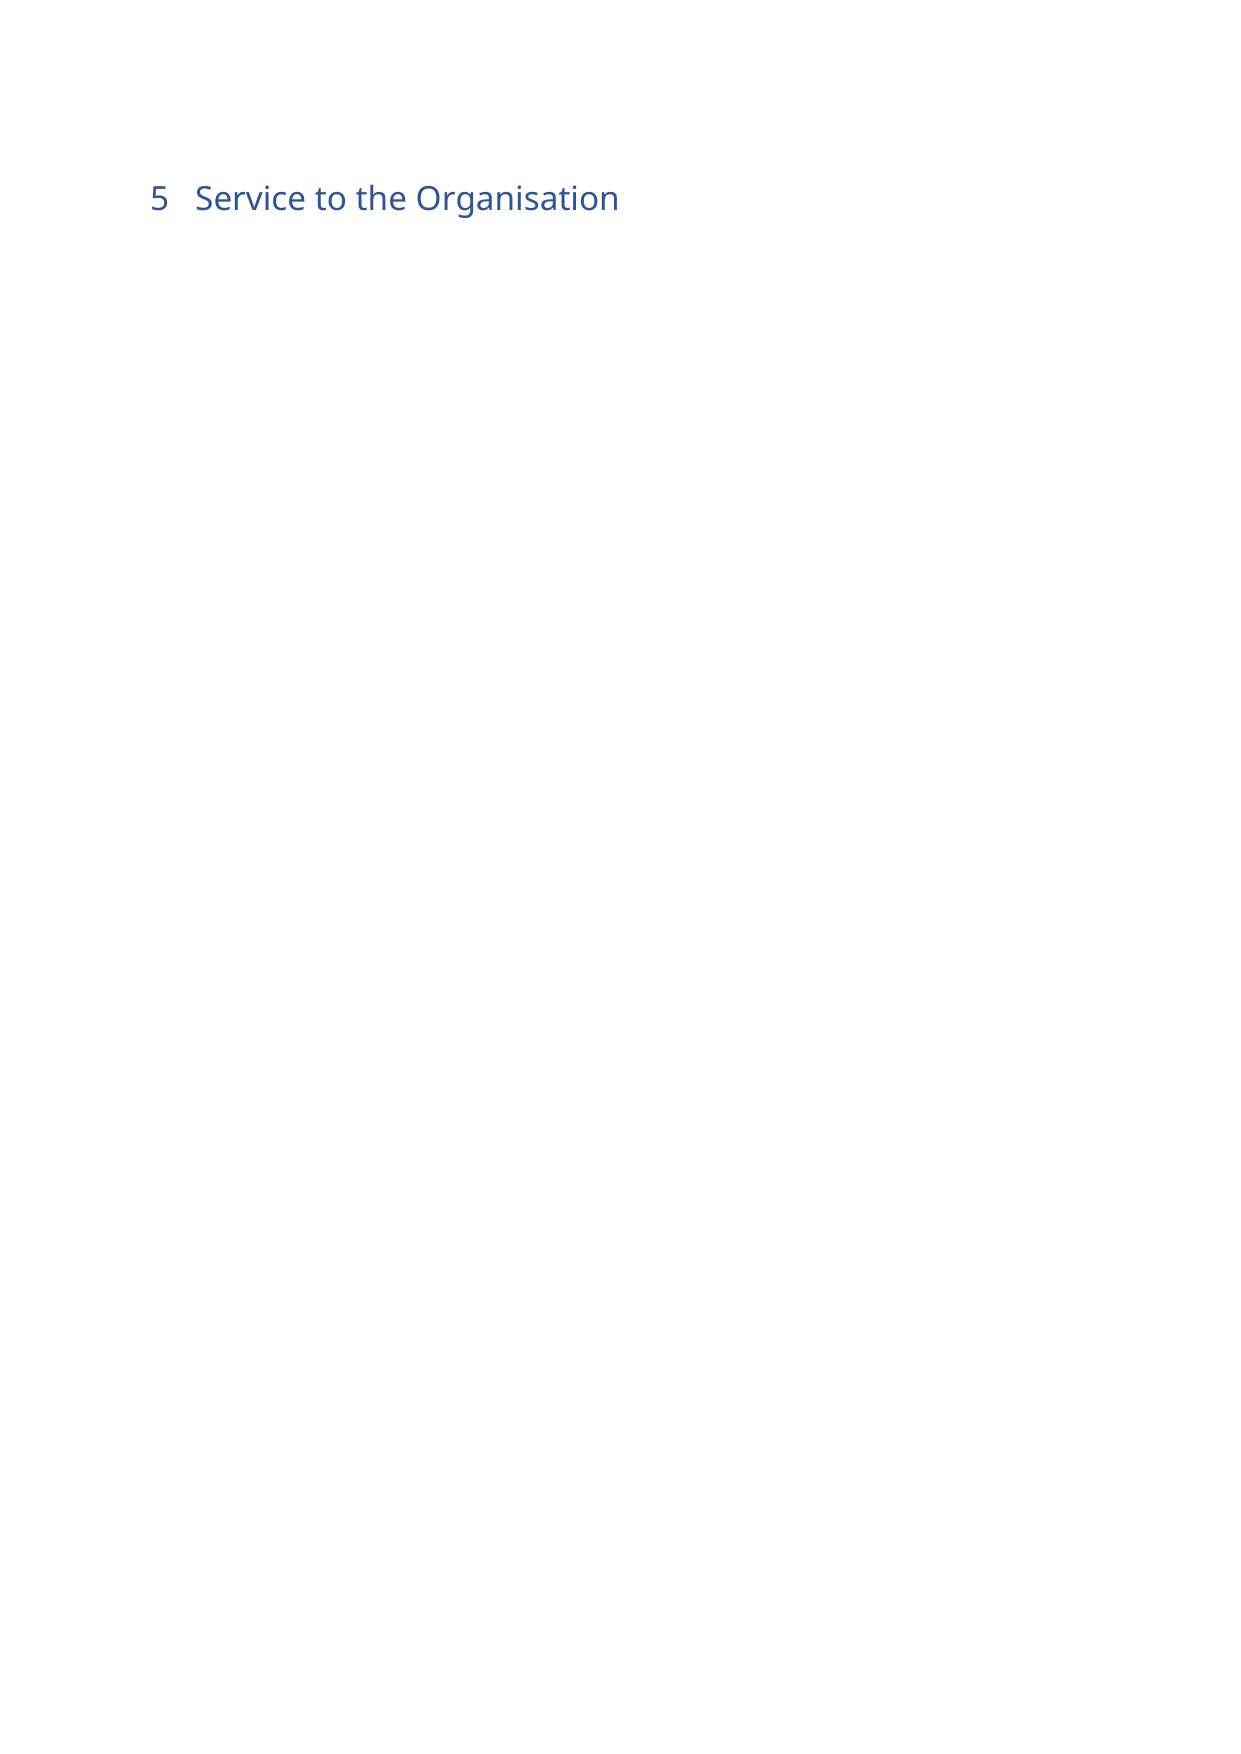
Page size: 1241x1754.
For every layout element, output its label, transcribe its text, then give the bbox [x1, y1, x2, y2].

subtitle Service to the Organisation [150, 175, 1090, 220]
